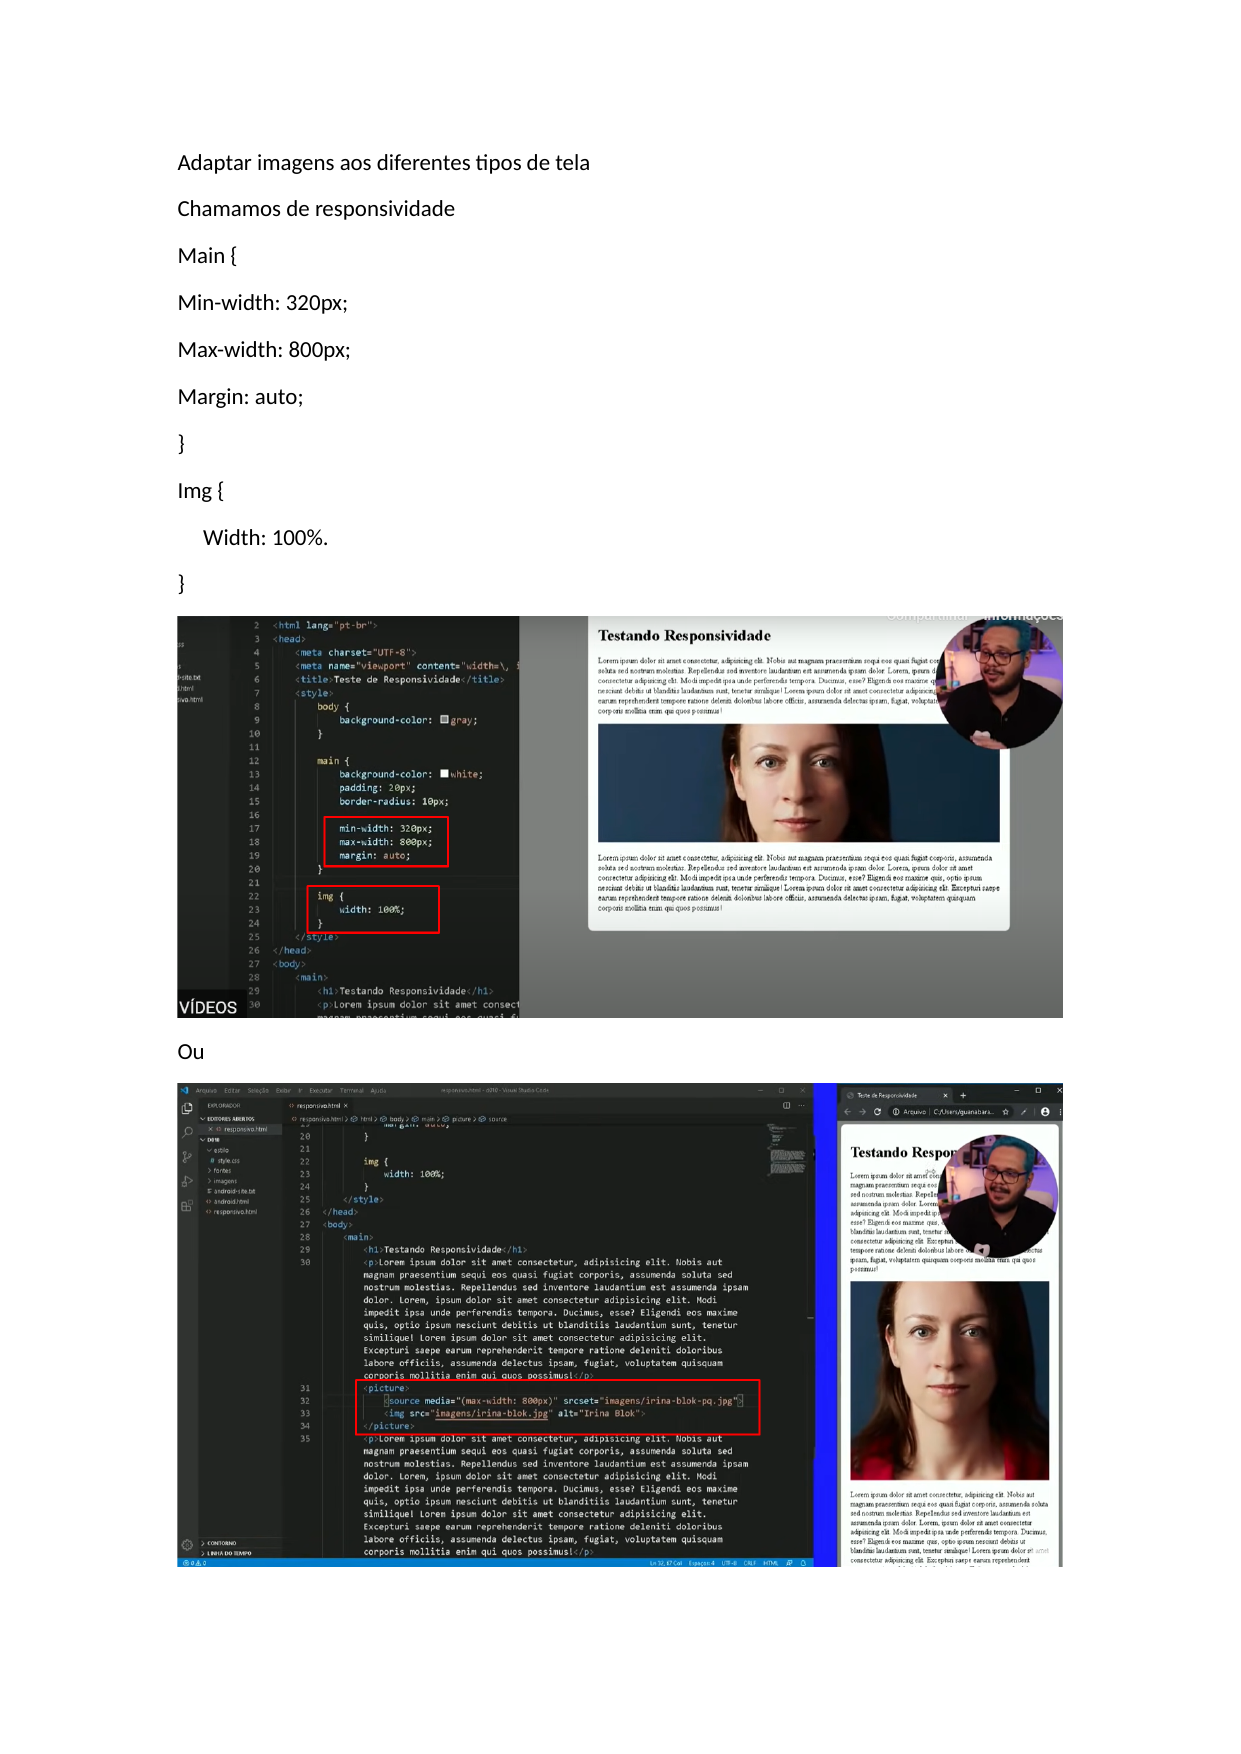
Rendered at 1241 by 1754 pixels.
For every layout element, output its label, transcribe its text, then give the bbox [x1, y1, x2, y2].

picture [177, 1083, 1063, 1567]
text Chamamos de responsividade [177, 194, 1063, 222]
text Width: 100%. [177, 523, 1063, 551]
text Adaptar imagens aos diferentes tipos de tela [177, 148, 1063, 176]
text } [177, 429, 1063, 457]
text Ou [177, 1037, 1063, 1065]
text Min-width: 320px; [177, 288, 1063, 316]
text } [177, 569, 1063, 597]
text Img { [177, 476, 1063, 504]
text Main { [177, 241, 1063, 269]
text Max-width: 800px; [177, 335, 1063, 363]
picture [177, 616, 1063, 1018]
text Margin: auto; [177, 382, 1063, 410]
